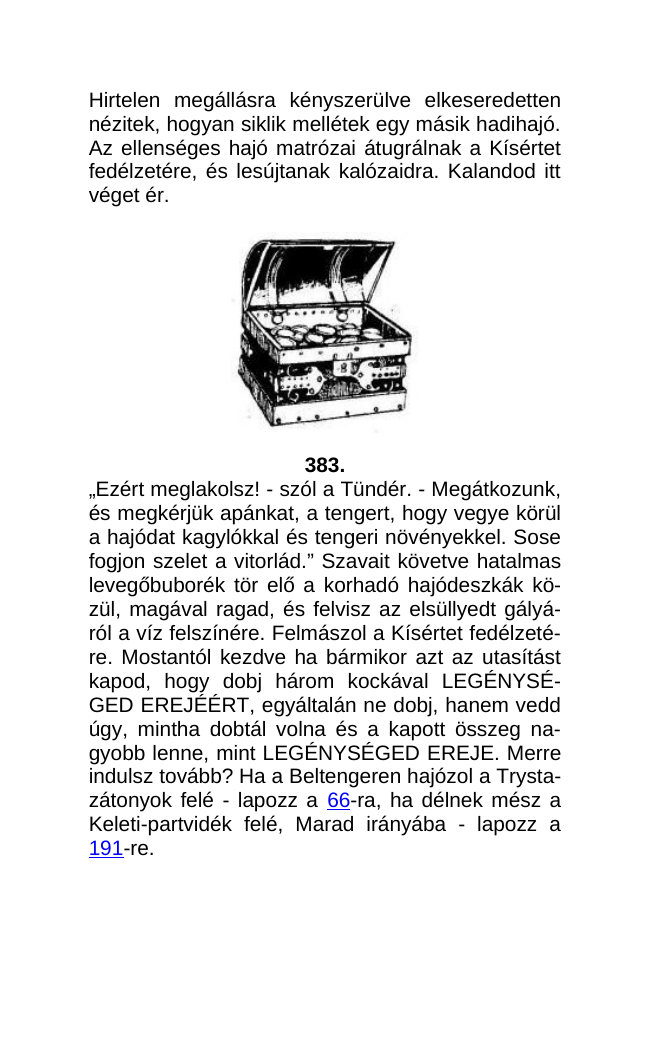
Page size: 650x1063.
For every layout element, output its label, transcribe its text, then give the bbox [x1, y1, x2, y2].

picture [230, 232, 419, 433]
text „Ezért meglakolsz! - szól a Tündér. - Megátkozunk, és megkérjük apánkat, a tengert, hogy vegye körül a hajódat kagylókkal és tengeri növényekkel. Sose fogjon szelet a vitorlád.” Szavait követve hatalmas levegőbuborék tör elő a korhadó hajódeszkák kö- zül, magával ragad, és felvisz az elsüllyedt gályá- ról a víz felszínére. Felmászol a Kísértet fedélzeté- re. Mostantól kezdve ha bármikor azt az utasítást kapod, hogy dobj három kockával LEGÉNYSÉ- GED EREJÉÉRT, egyáltalán ne dobj, hanem vedd úgy, mintha dobtál volna és a kapott összeg na- gyobb lenne, mint LEGÉNYSÉGED EREJE. Merre indulsz tovább? Ha a Beltengeren hajózol a Trysta-zátonyok felé - lapozz a 66-ra, ha délnek mész a Keleti-partvidék felé, Marad irányába - lapozz a 191-re. [88, 477, 562, 860]
text Hirtelen megállásra kényszerülve elkeseredetten nézitek, hogyan siklik mellétek egy másik hadihajó. Az ellenséges hajó matrózai átugrálnak a Kísértet fedélzetére, és lesújtanak kalózaidra. Kalandod itt véget ér. [88, 87, 561, 207]
